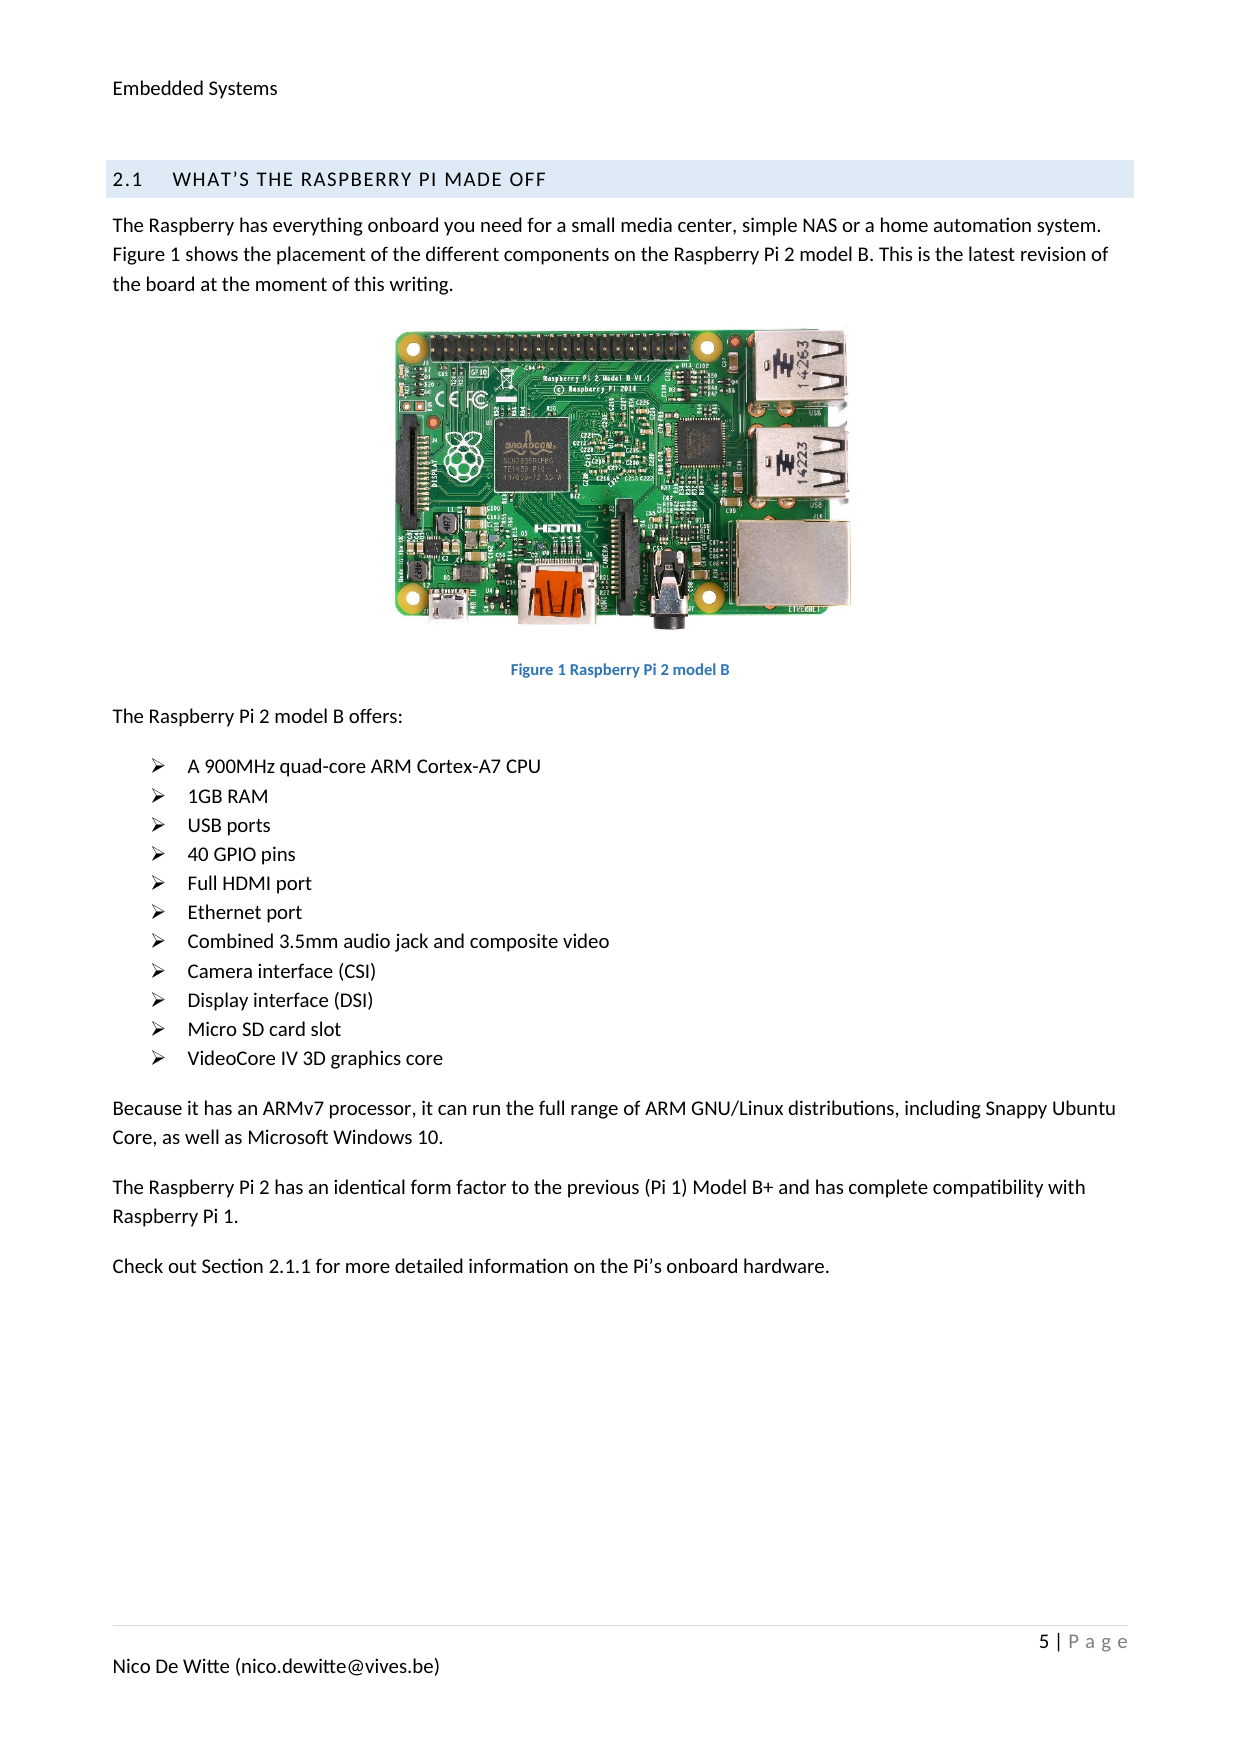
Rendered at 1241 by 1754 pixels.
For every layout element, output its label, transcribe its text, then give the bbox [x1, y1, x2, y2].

picture [385, 320, 856, 635]
text The Raspberry Pi 2 has an identical form factor to the previous (Pi 1) Model B+ and has complete compatibility with Raspberry Pi 1. [112, 1174, 1128, 1229]
text The Raspberry has everything onboard you need for a small media center, simple NAS or a home automation system. Figure 1 shows the placement of the different components on the Raspberry Pi 2 model B. This is the latest revision of the board at the moment of this writing. [112, 212, 1128, 296]
text The Raspberry Pi 2 model B offers: [112, 704, 1128, 729]
list A 900MHz quad-core ARM Cortex-A7 CPU [150, 754, 1128, 779]
list Ethernet port [150, 899, 1128, 925]
list Full HDMI port [150, 870, 1128, 896]
list 40 GPIO pins [150, 841, 1128, 867]
text Check out Section 2.1.1 for more detailed information on the Pi’s onboard hardware. [112, 1254, 1128, 1279]
subtitle What’s the Raspberry Pi Made off [113, 167, 1128, 192]
list 1GB RAM [150, 783, 1128, 808]
list Micro SD card slot [150, 1016, 1128, 1042]
list USB ports [150, 812, 1128, 837]
text Because it has an ARMv7 processor, it can run the full range of ARM GNU/Linux distributions, including Snappy Ubuntu Core, as well as Microsoft Windows 10. [112, 1095, 1128, 1150]
text Figure 1 Raspberry Pi 2 model B [112, 659, 1128, 680]
list Combined 3.5mm audio jack and composite video [150, 929, 1128, 954]
list Display interface (DSI) [150, 987, 1128, 1012]
list VideoCore IV 3D graphics core [150, 1045, 1128, 1071]
list Camera interface (CSI) [150, 958, 1128, 983]
